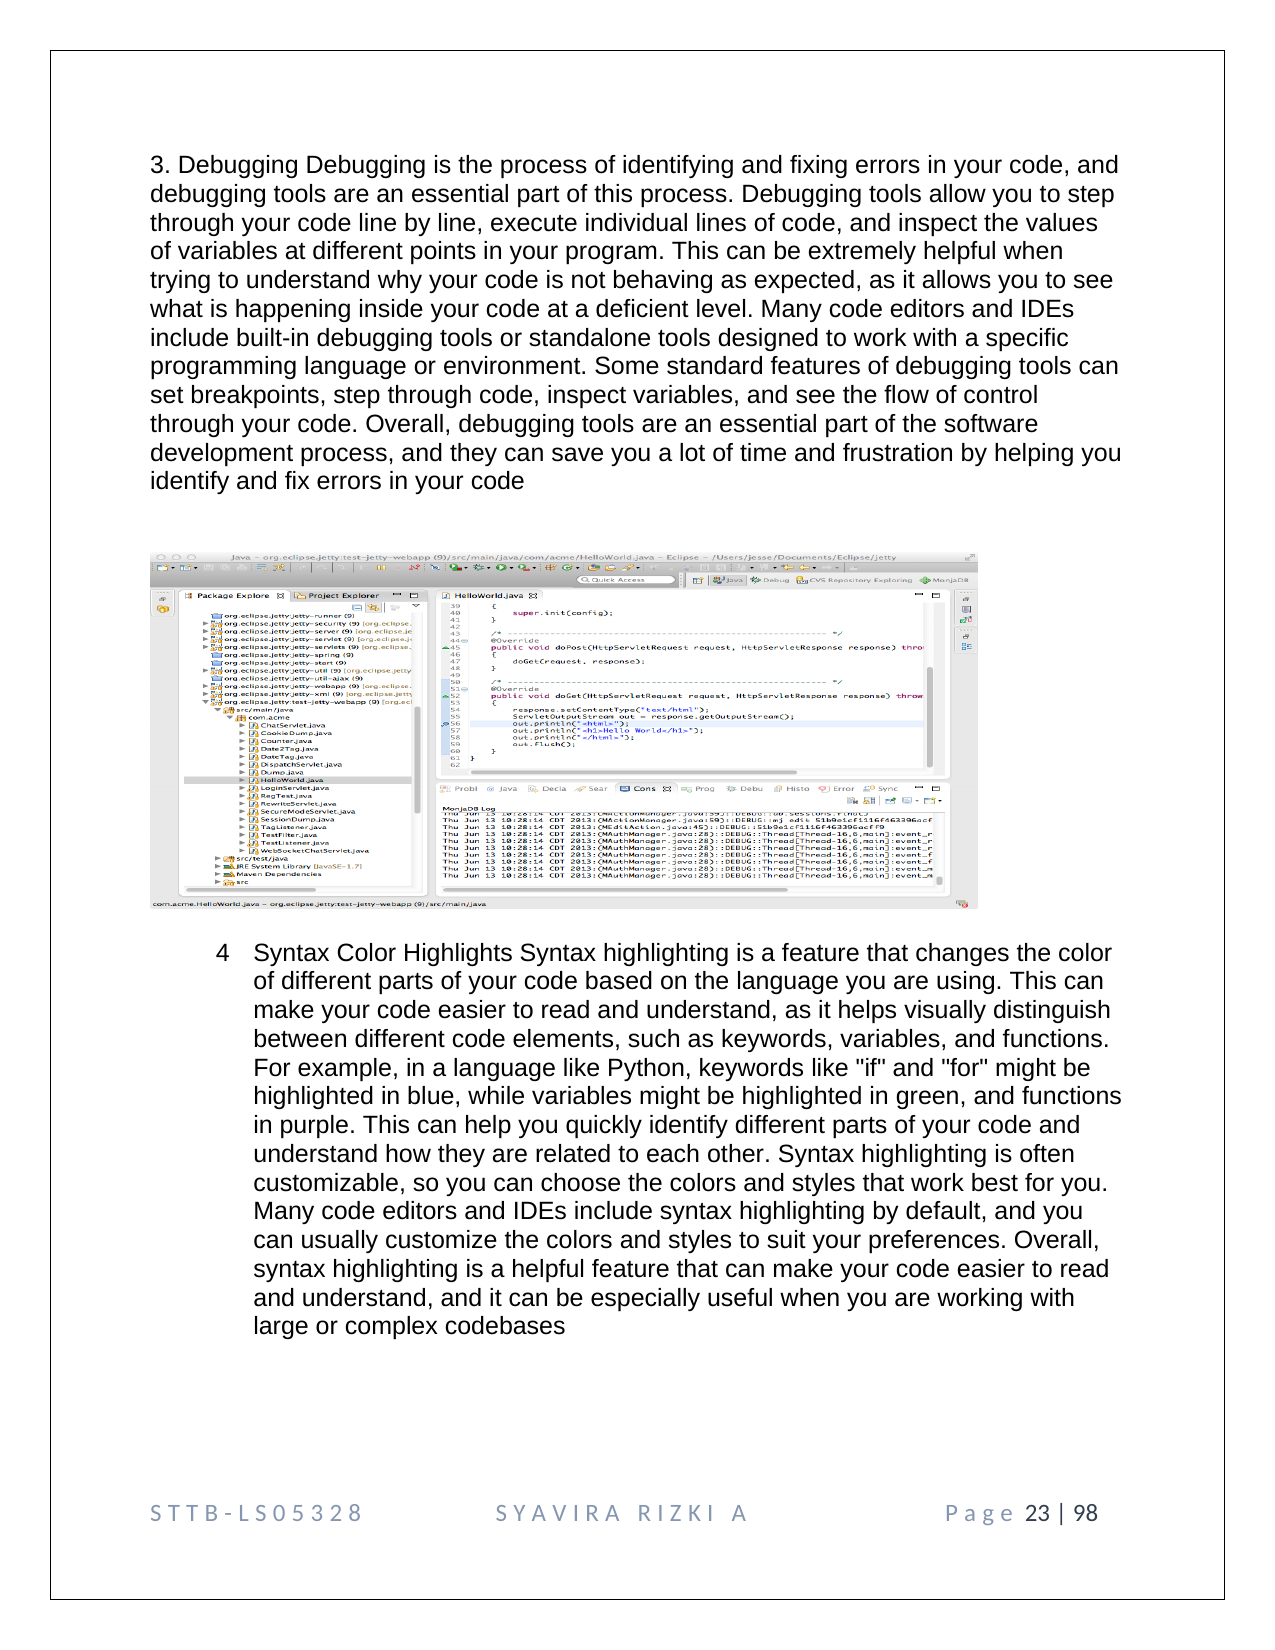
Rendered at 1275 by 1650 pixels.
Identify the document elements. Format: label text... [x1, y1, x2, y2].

list Syntax Color Highlights Syntax highlighting is a feature that changes the color of different parts of your code based on the language you are using. This can make your code easier to read and understand, as it helps visually distinguish between different code elements, such as keywords, variables, and functions. For example, in a language like Python, keywords like "if" and "for" might be highlighted in blue, while variables might be highlighted in green, and functions in purple. This can help you quickly identify different parts of your code and understand how they are related to each other. Syntax highlighting is often customizable, so you can choose the colors and styles that work best for you. Many code editors and IDEs include syntax highlighting by default, and you can usually customize the colors and styles to suit your preferences. Overall, syntax highlighting is a helpful feature that can make your code easier to read and understand, and it can be especially useful when you are working with large or complex codebases [216, 937, 1125, 1340]
text 3. Debugging Debugging is the process of identifying and fixing errors in your code, and debugging tools are an essential part of this process. Debugging tools allow you to step through your code line by line, execute individual lines of code, and inspect the values of variables at different points in your program. This can be extremely helpful when trying to understand why your code is not behaving as expected, as it allows you to see what is happening inside your code at a deficient level. Many code editors and IDEs include built-in debugging tools or standalone tools designed to work with a specific programming language or environment. Some standard features of debugging tools can set breakpoints, step through code, inspect variables, and see the flow of control through your code. Overall, debugging tools are an essential part of the software development process, and they can save you a lot of time and frustration by helping you identify and fix errors in your code [150, 150, 1125, 495]
picture [150, 552, 978, 909]
